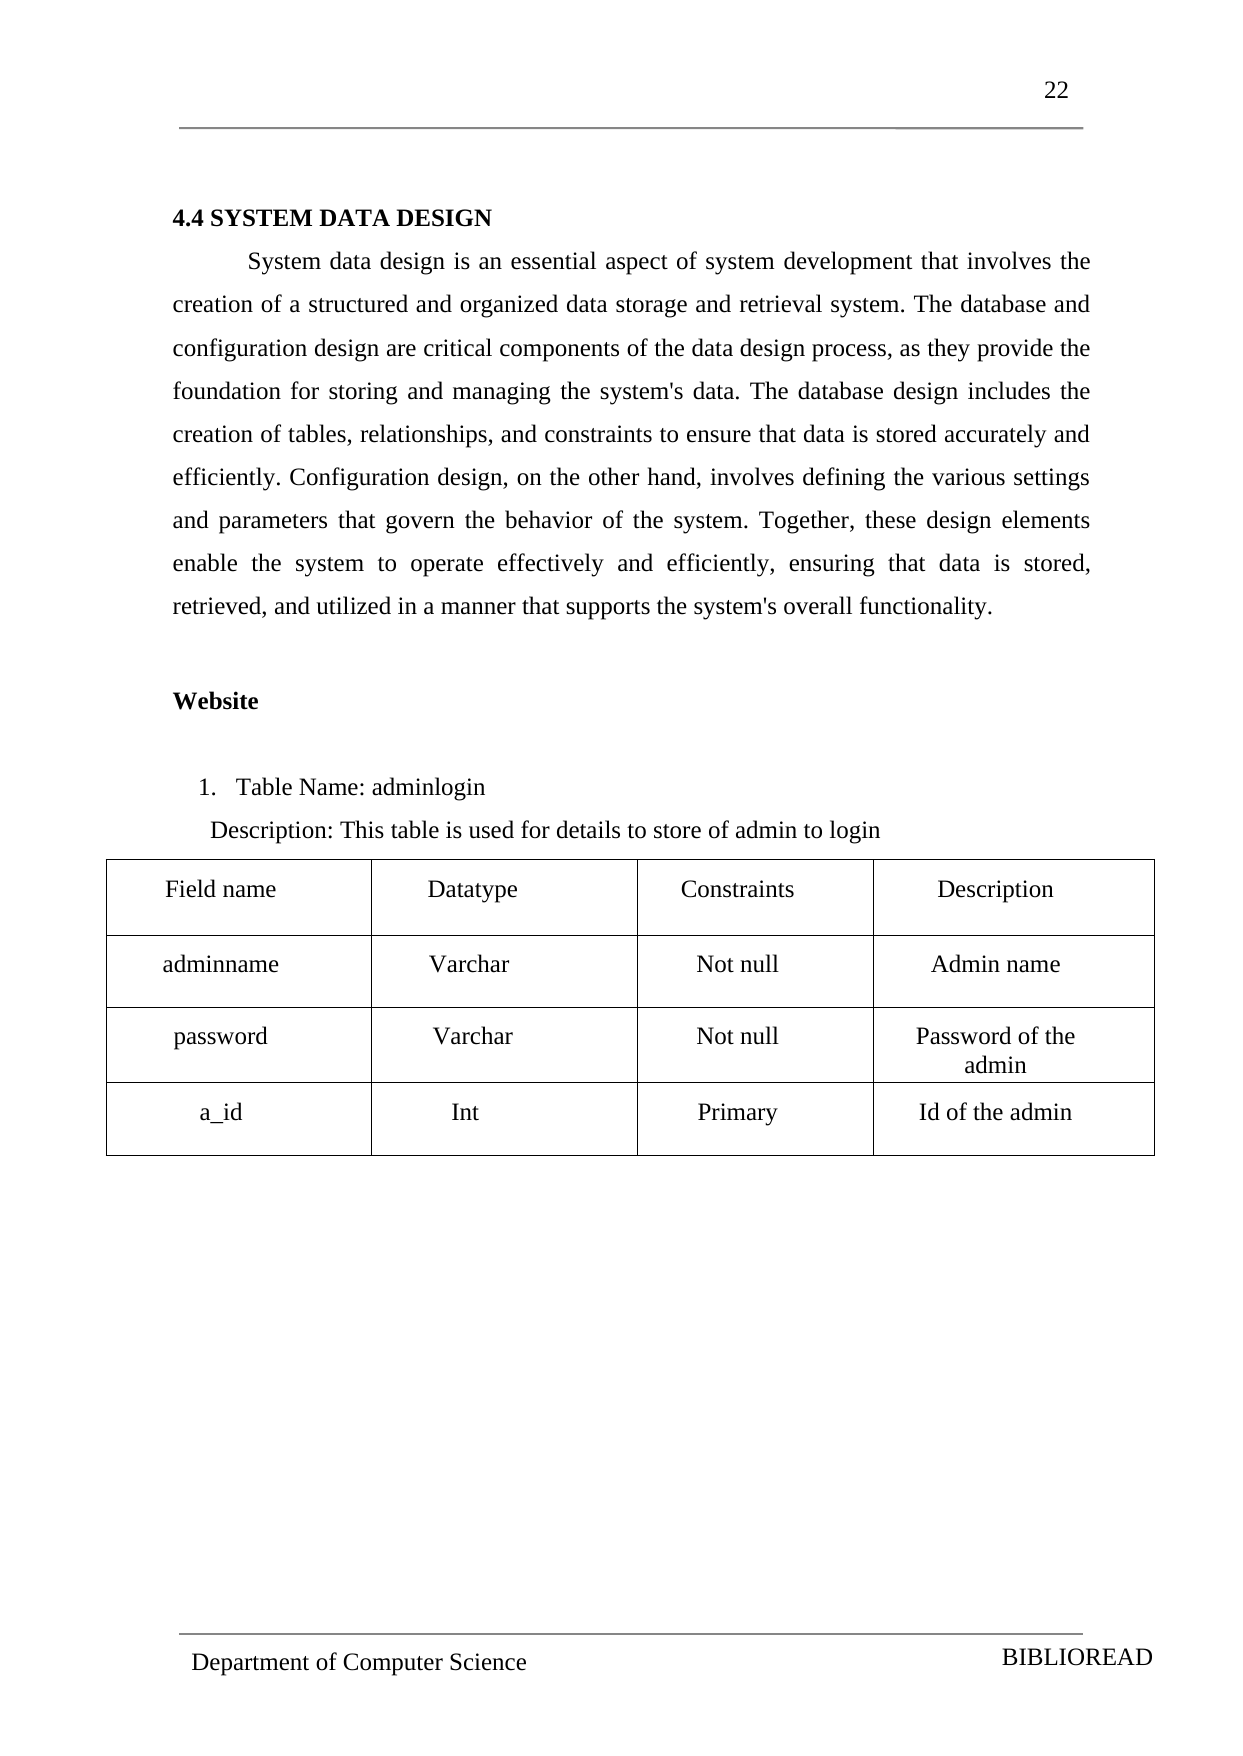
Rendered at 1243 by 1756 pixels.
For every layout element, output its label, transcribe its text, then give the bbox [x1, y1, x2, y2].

table_header Constraints [638, 860, 873, 934]
table_cell Primary [638, 1083, 873, 1155]
subtitle Website [172, 686, 1234, 715]
table_cell Password of the admin [874, 1008, 1154, 1082]
text System data design is an essential aspect of system development that involves the creation of a structured and organized data storage and retrieval system. The database and configuration design are critical components of the data design process, as they provide the foundation for storing and managing the system's data. The database design includes the creation of tables, relationships, and constraints to ensure that data is stored accurately and efficiently. Configuration design, on the other hand, involves defining the various settings and parameters that govern the behavior of the system. Together, these design elements enable the system to operate effectively and efficiently, ensuring that data is stored, retrieved, and utilized in a manner that supports the system's overall functionality. [172, 246, 1091, 620]
table_header Field name [107, 860, 371, 934]
table_header Datatype [372, 860, 637, 934]
table_header Description [874, 860, 1154, 934]
text Description: This table is used for details to store of admin to login [210, 815, 1234, 844]
table_cell Not null [638, 1008, 873, 1082]
table_cell password [107, 1008, 371, 1082]
table_cell Varchar [372, 1008, 637, 1082]
list Table Name: adminlogin [198, 772, 1234, 801]
table_cell Admin name [874, 936, 1154, 1007]
table_cell Int [372, 1083, 637, 1155]
table_cell Not null [638, 936, 873, 1007]
table_cell Id of the admin [874, 1083, 1154, 1155]
table_cell Varchar [372, 936, 637, 1007]
table_cell adminname [107, 936, 371, 1007]
table_cell a_id [107, 1083, 371, 1155]
subtitle SYSTEM DATA DESIGN [172, 203, 1234, 232]
